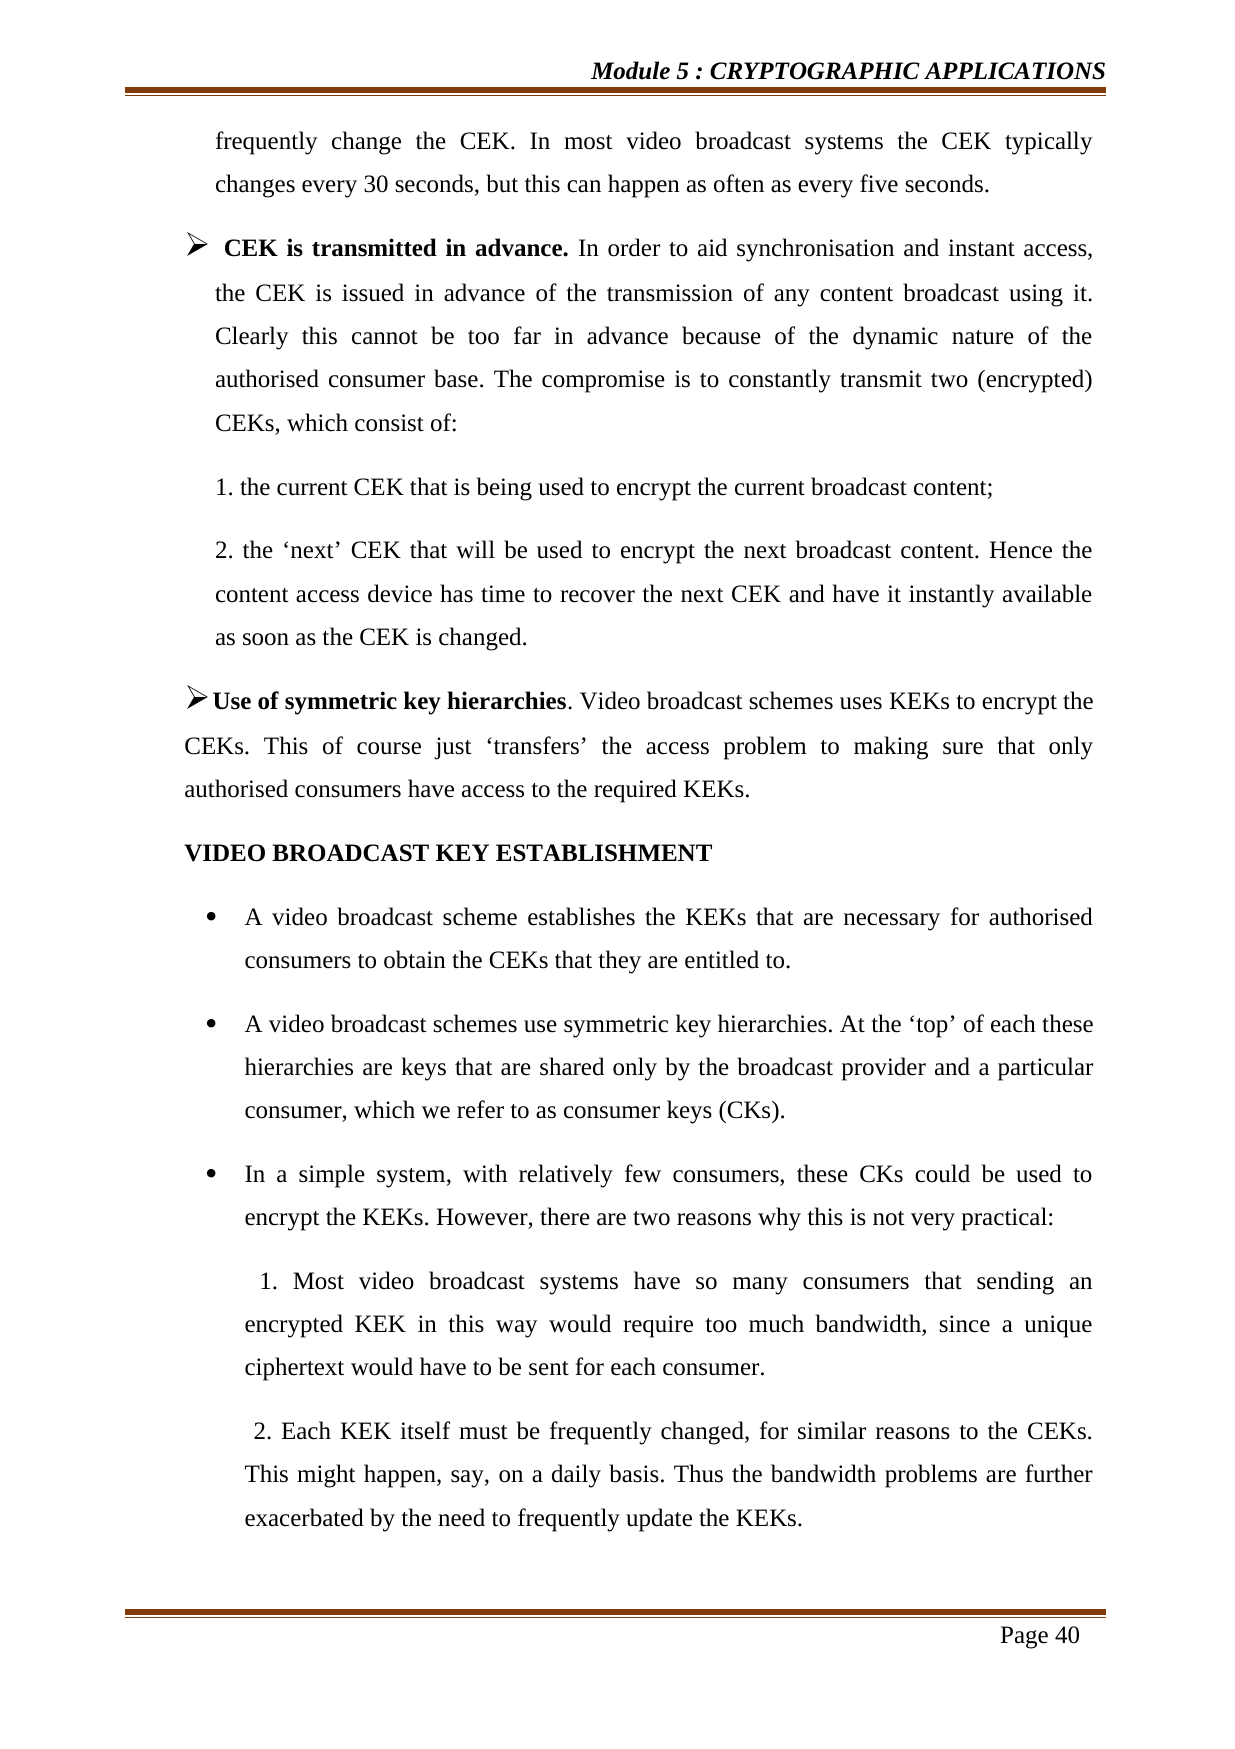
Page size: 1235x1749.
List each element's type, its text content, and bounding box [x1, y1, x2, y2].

list CEK is transmitted in advance. In order to aid synchronisation and instant access, the CEK is issued in advance of the transmission of any content broadcast using it. Clearly this cannot be too far in advance because of the dynamic nature of the authorised consumer base. The compromise is to constantly transmit two (encrypted) CEKs, which consist of: [184, 233, 1094, 436]
text 2. Each KEK itself must be frequently changed, for similar reasons to the CEKs. This might happen, say, on a daily basis. Thus the bandwidth problems are further exacerbated by the need to frequently update the KEKs. [244, 1416, 1094, 1531]
text 2. the ‘next’ CEK that will be used to encrypt the next broadcast content. Hence the content access device has time to recover the next CEK and have it instantly available as soon as the CEK is changed. [215, 536, 1094, 651]
list A video broadcast scheme establishes the KEKs that are necessary for authorised consumers to obtain the CEKs that they are entitled to. [207, 902, 1094, 974]
text 1. Most video broadcast systems have so many consumers that sending an encrypted KEK in this way would require too much bandwidth, since a unique ciphertext would have to be sent for each consumer. [244, 1266, 1094, 1381]
list Use of symmetric key hierarchies. Video broadcast schemes uses KEKs to encrypt the CEKs. This of course just ‘transfers’ the access problem to making sure that only authorised consumers have access to the required KEKs. [184, 686, 1094, 803]
list A video broadcast schemes use symmetric key hierarchies. At the ‘top’ of each these hierarchies are keys that are shared only by the broadcast provider and a particular consumer, which we refer to as consumer keys (CKs). [207, 1009, 1094, 1124]
text VIDEO BROADCAST KEY ESTABLISHMENT [184, 838, 1094, 867]
list In a simple system, with relatively few consumers, these CKs could be used to encrypt the KEKs. However, there are two reasons why this is not very practical: [207, 1159, 1094, 1231]
text 1. the current CEK that is being used to encrypt the current broadcast content; [215, 472, 1094, 500]
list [177, 126, 1094, 198]
